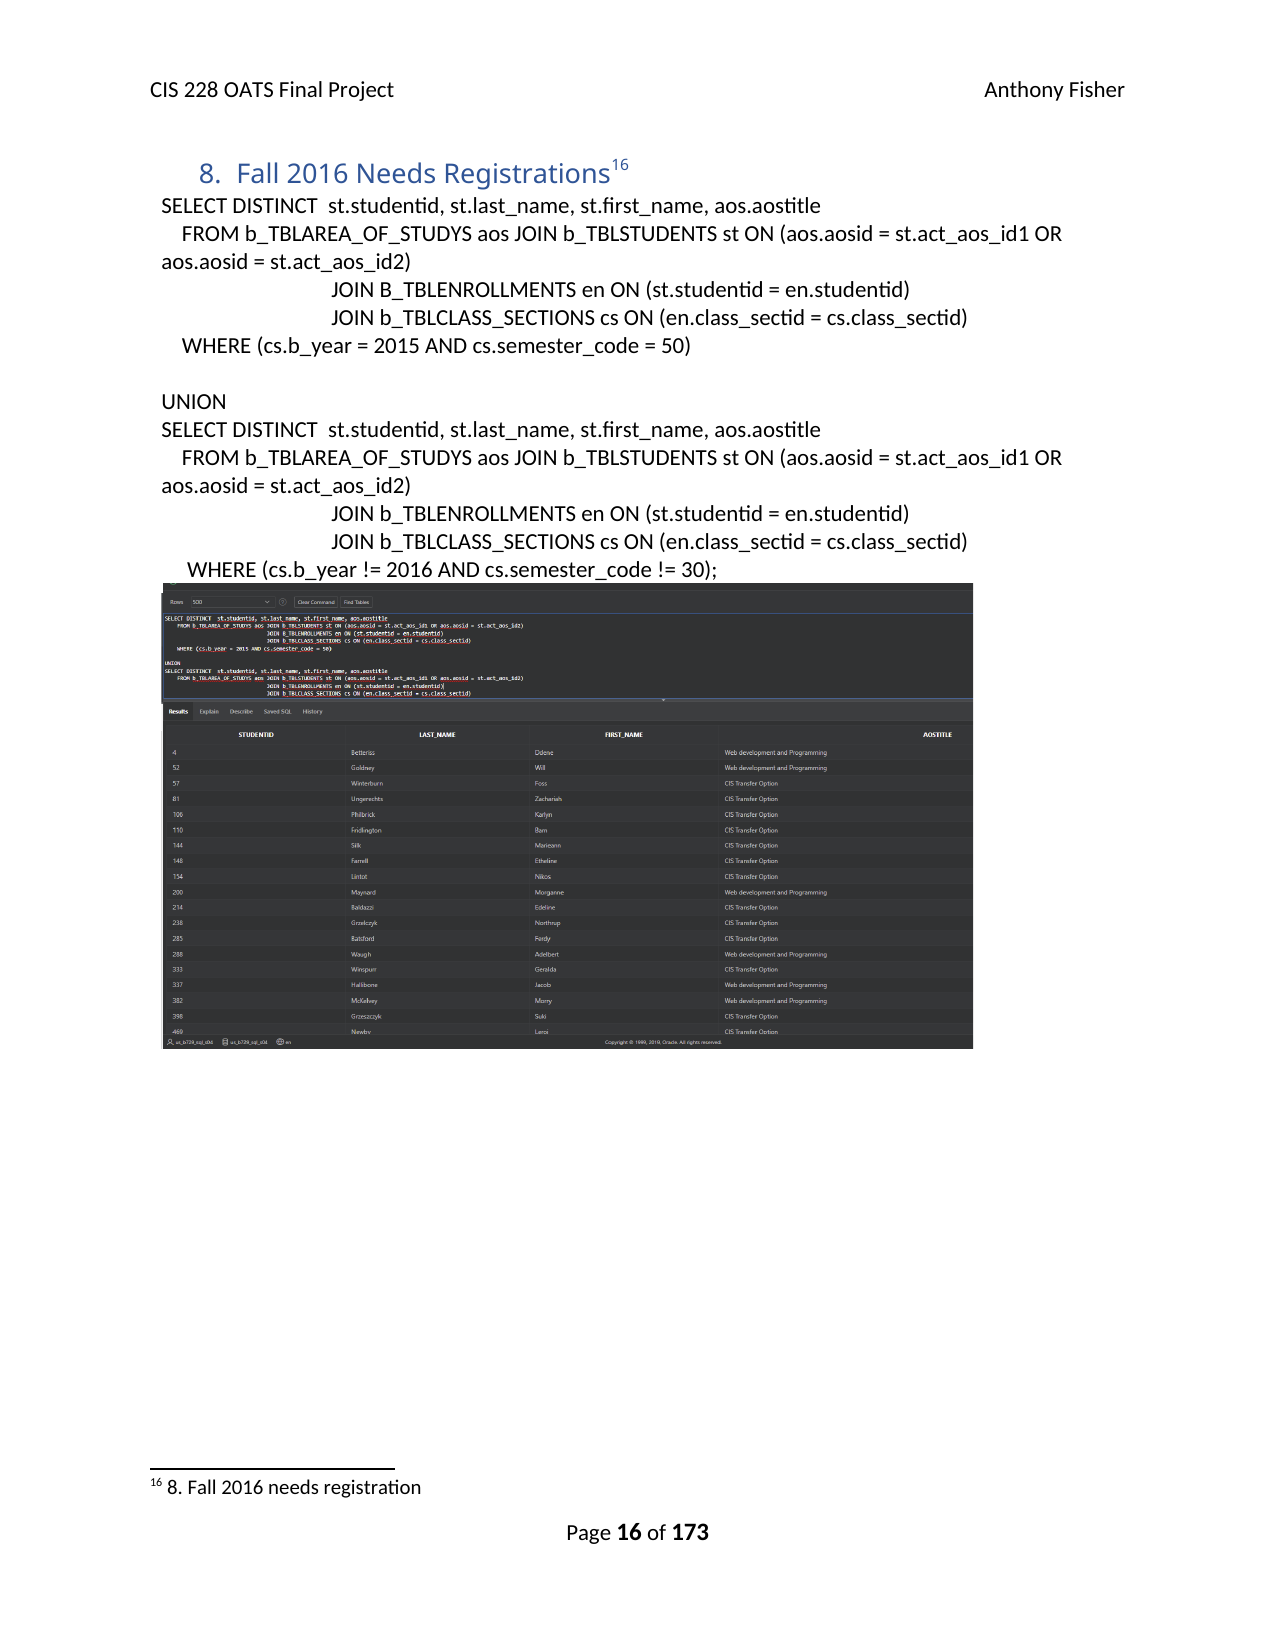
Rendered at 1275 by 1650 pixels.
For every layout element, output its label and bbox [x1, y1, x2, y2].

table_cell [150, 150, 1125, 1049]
picture [161, 583, 974, 1049]
